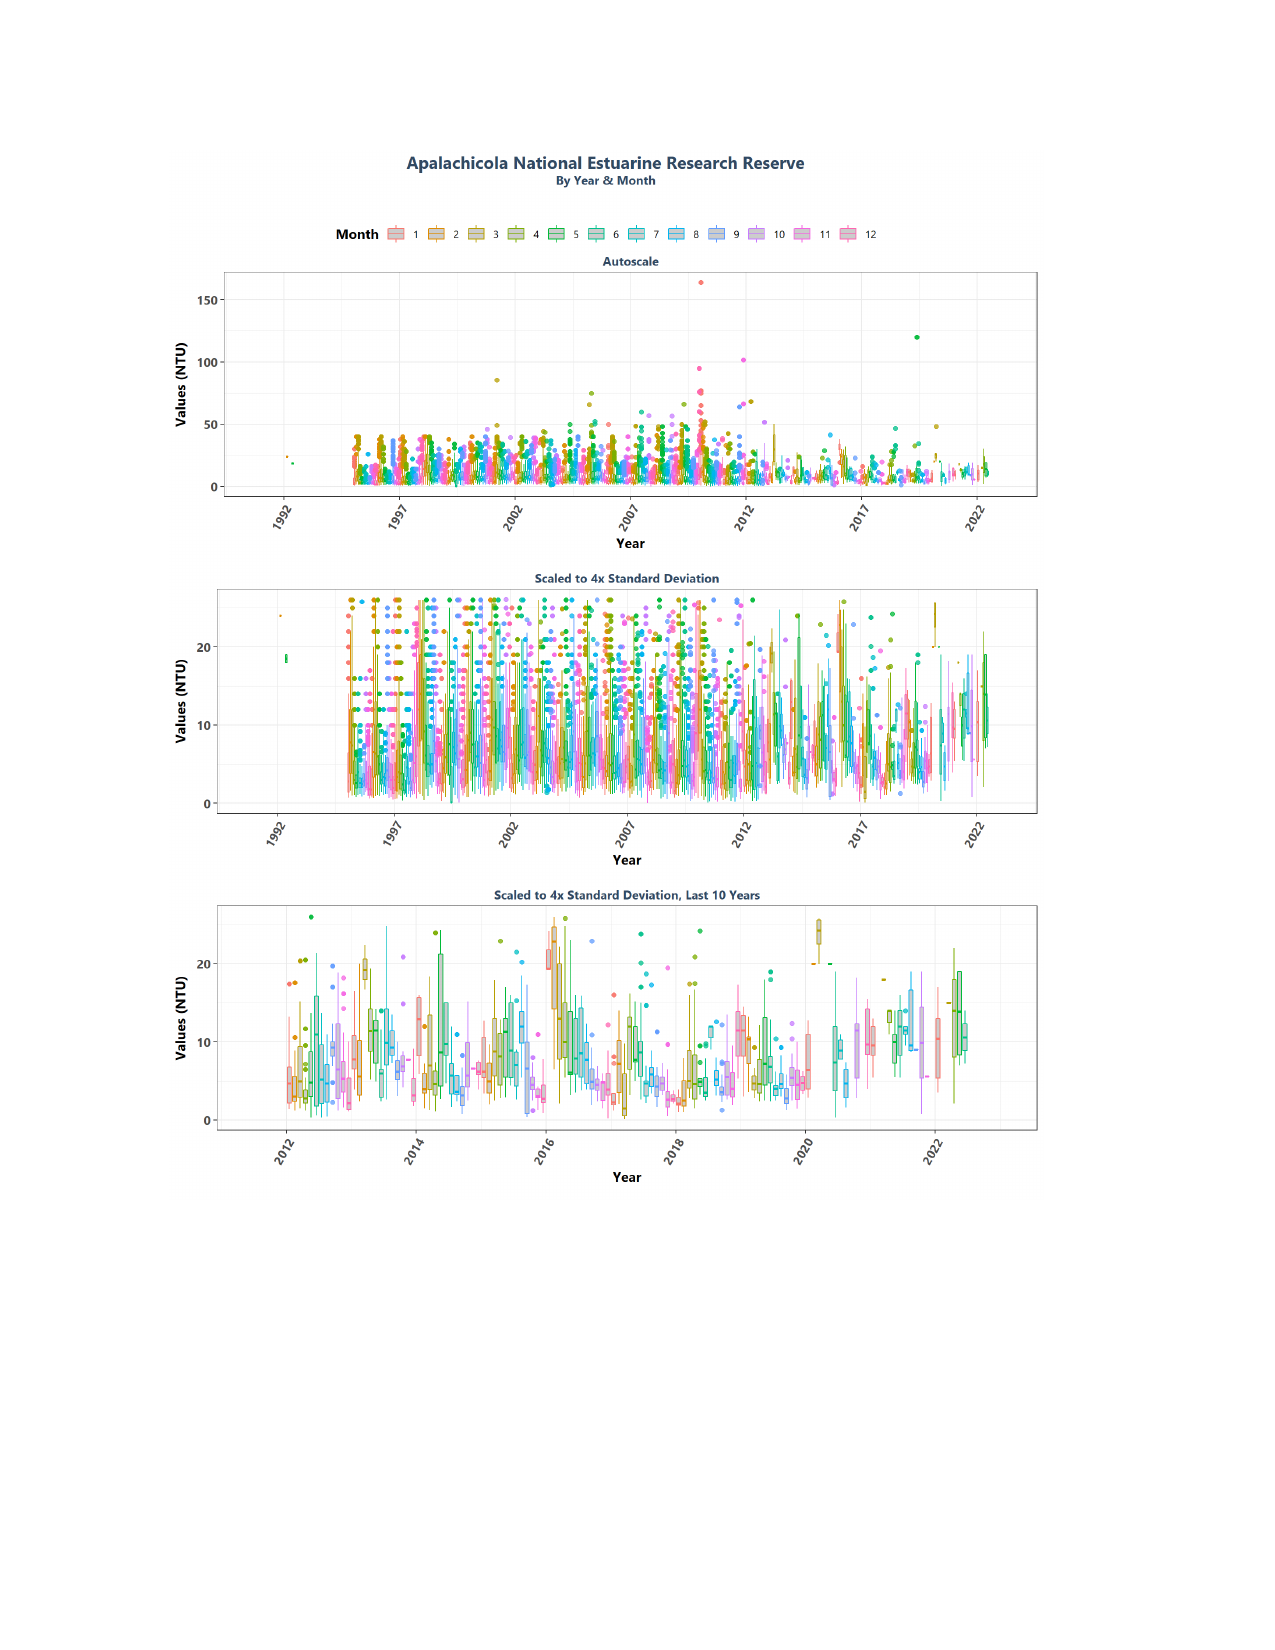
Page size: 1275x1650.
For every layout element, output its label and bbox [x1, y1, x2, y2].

picture [168, 150, 1044, 1200]
